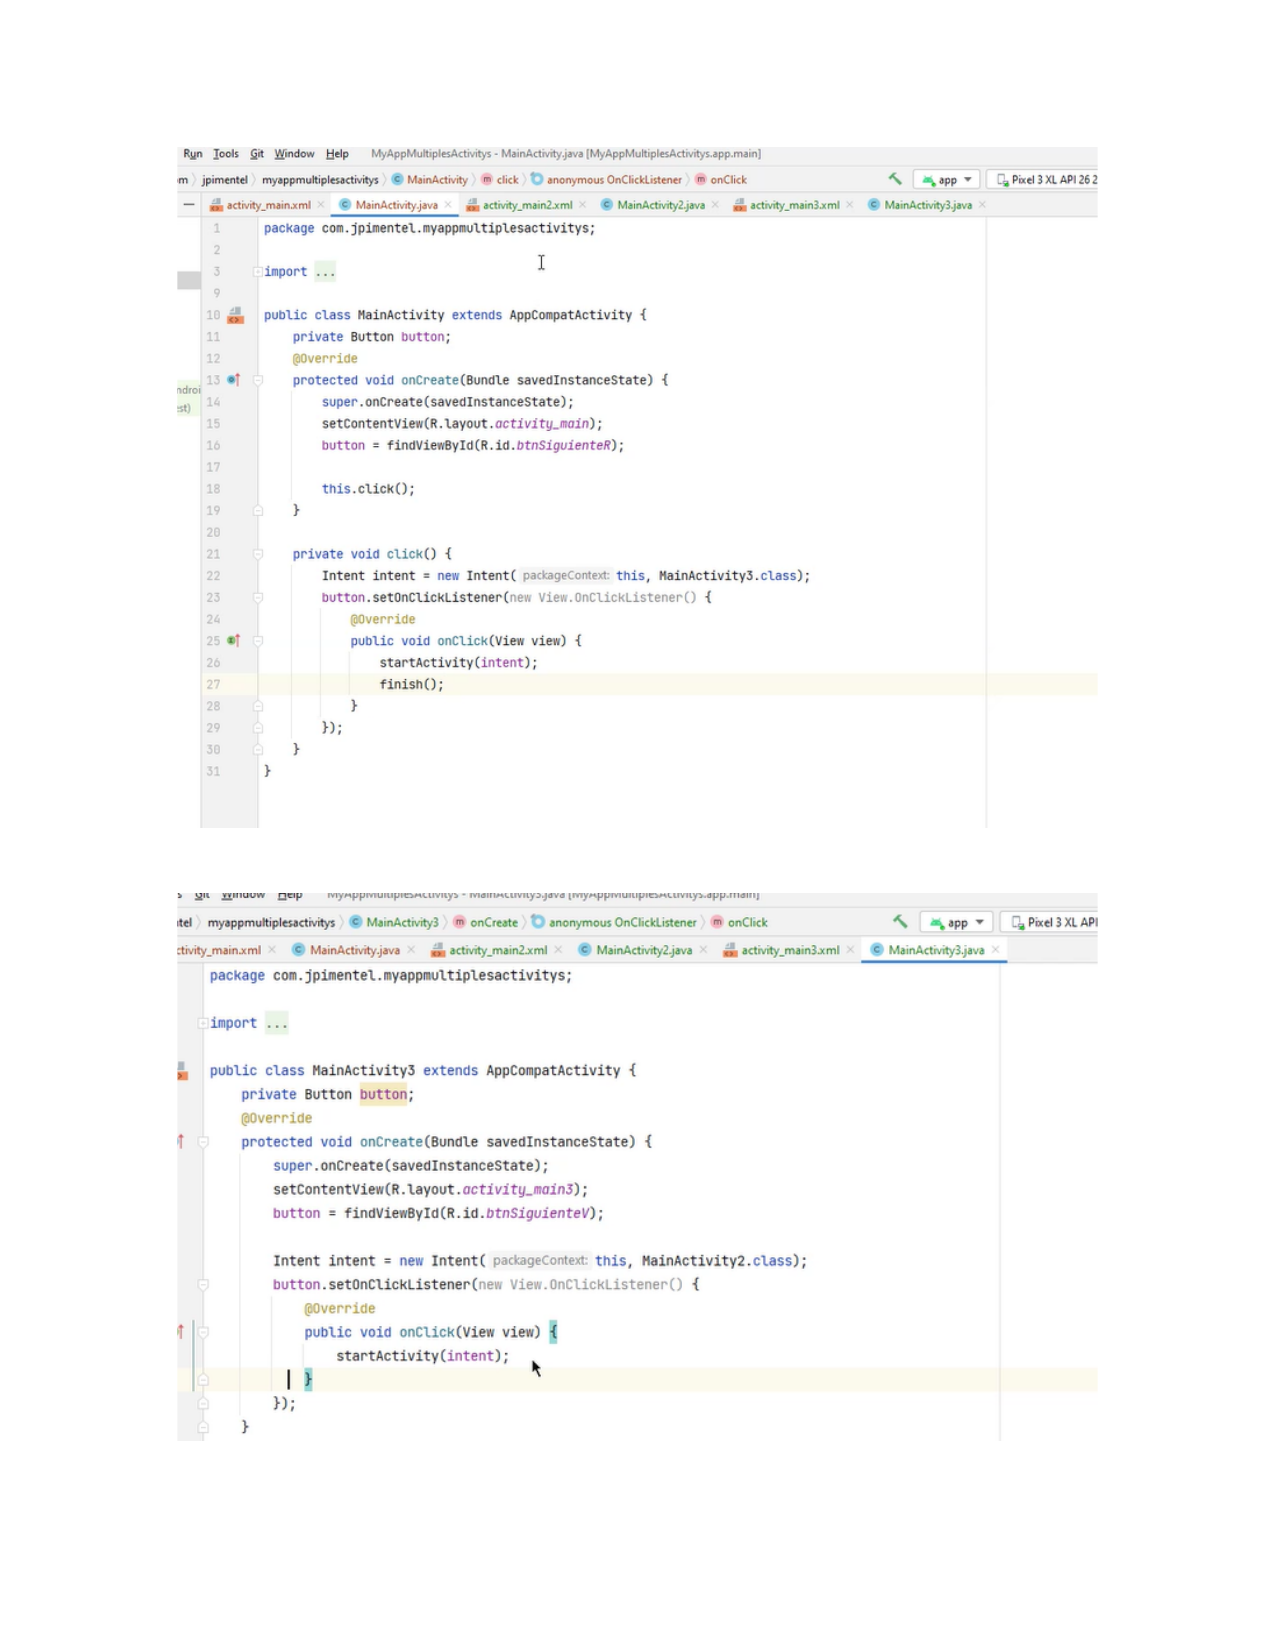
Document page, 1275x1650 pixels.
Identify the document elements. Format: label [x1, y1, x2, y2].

picture [177, 893, 1098, 1441]
picture [177, 147, 1098, 828]
